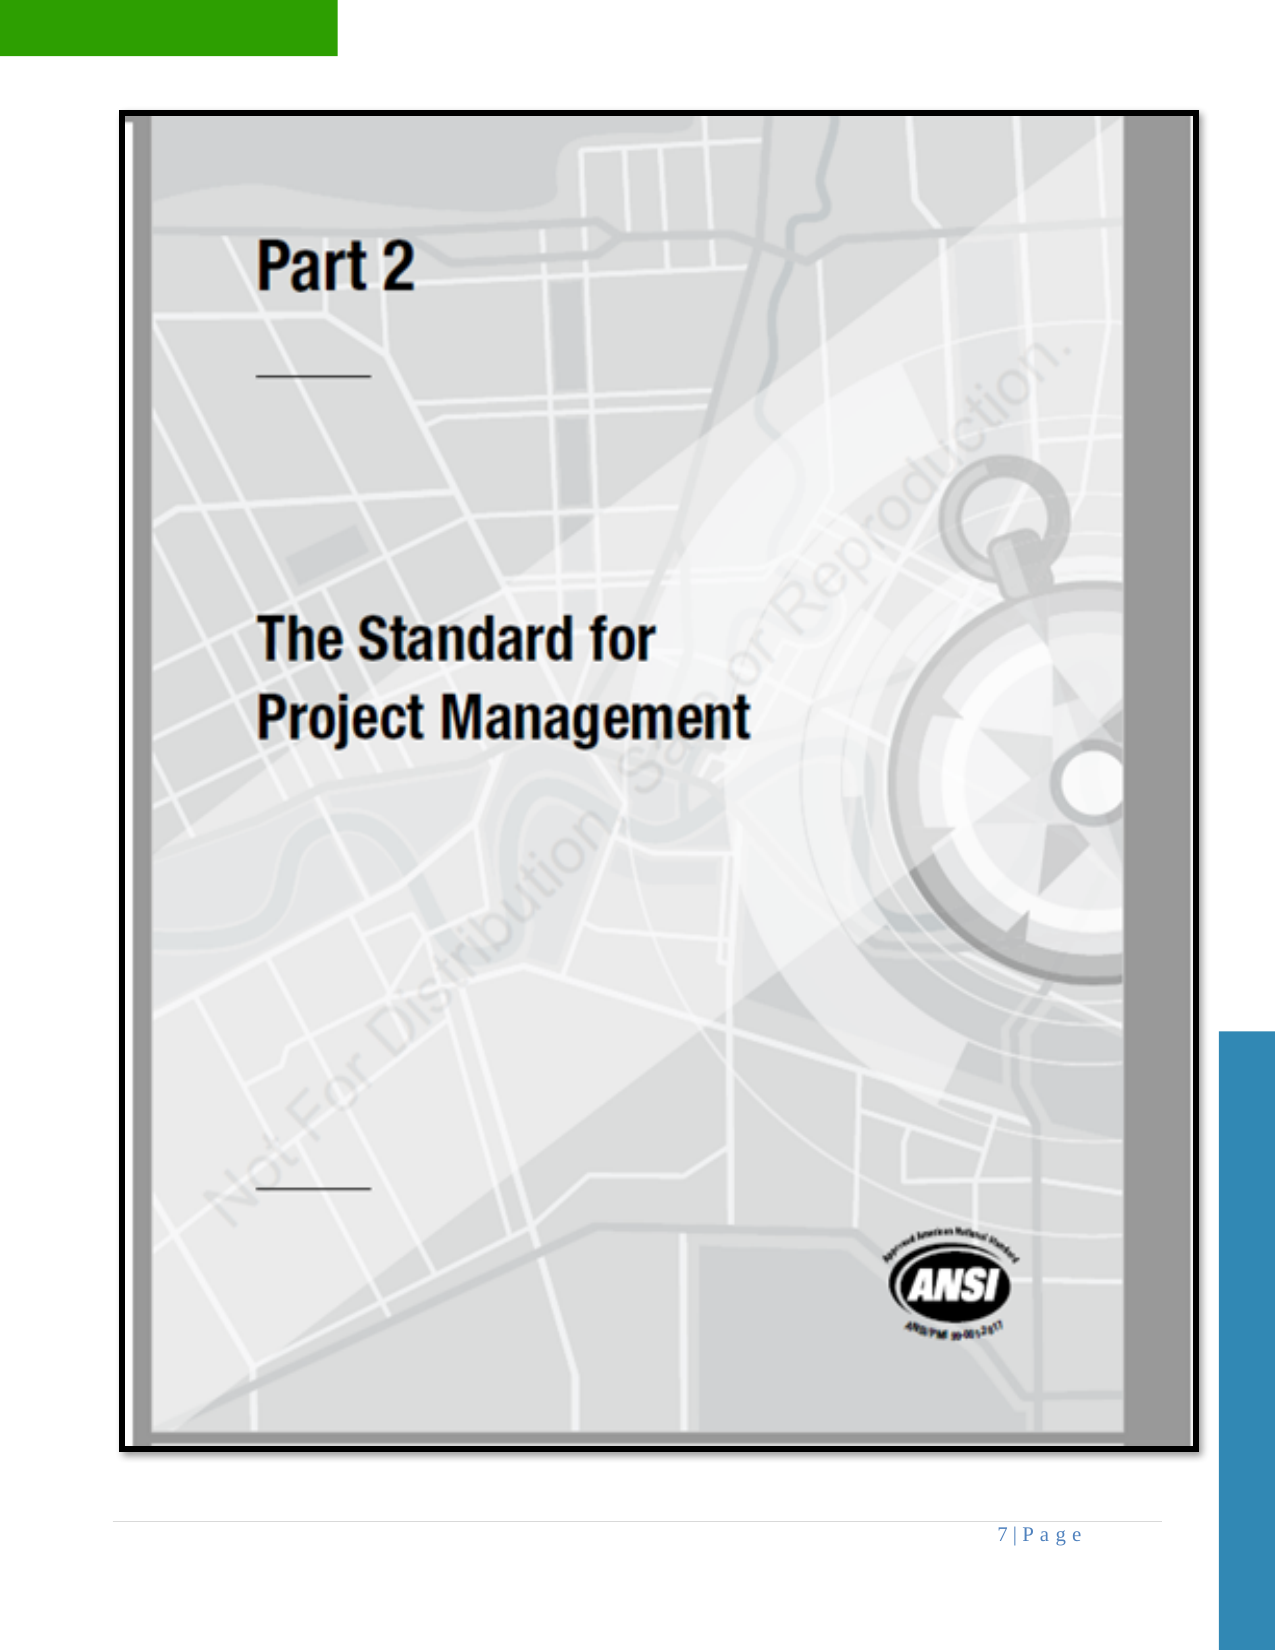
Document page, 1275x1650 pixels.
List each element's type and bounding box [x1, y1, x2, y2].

picture [125, 116, 1193, 1446]
